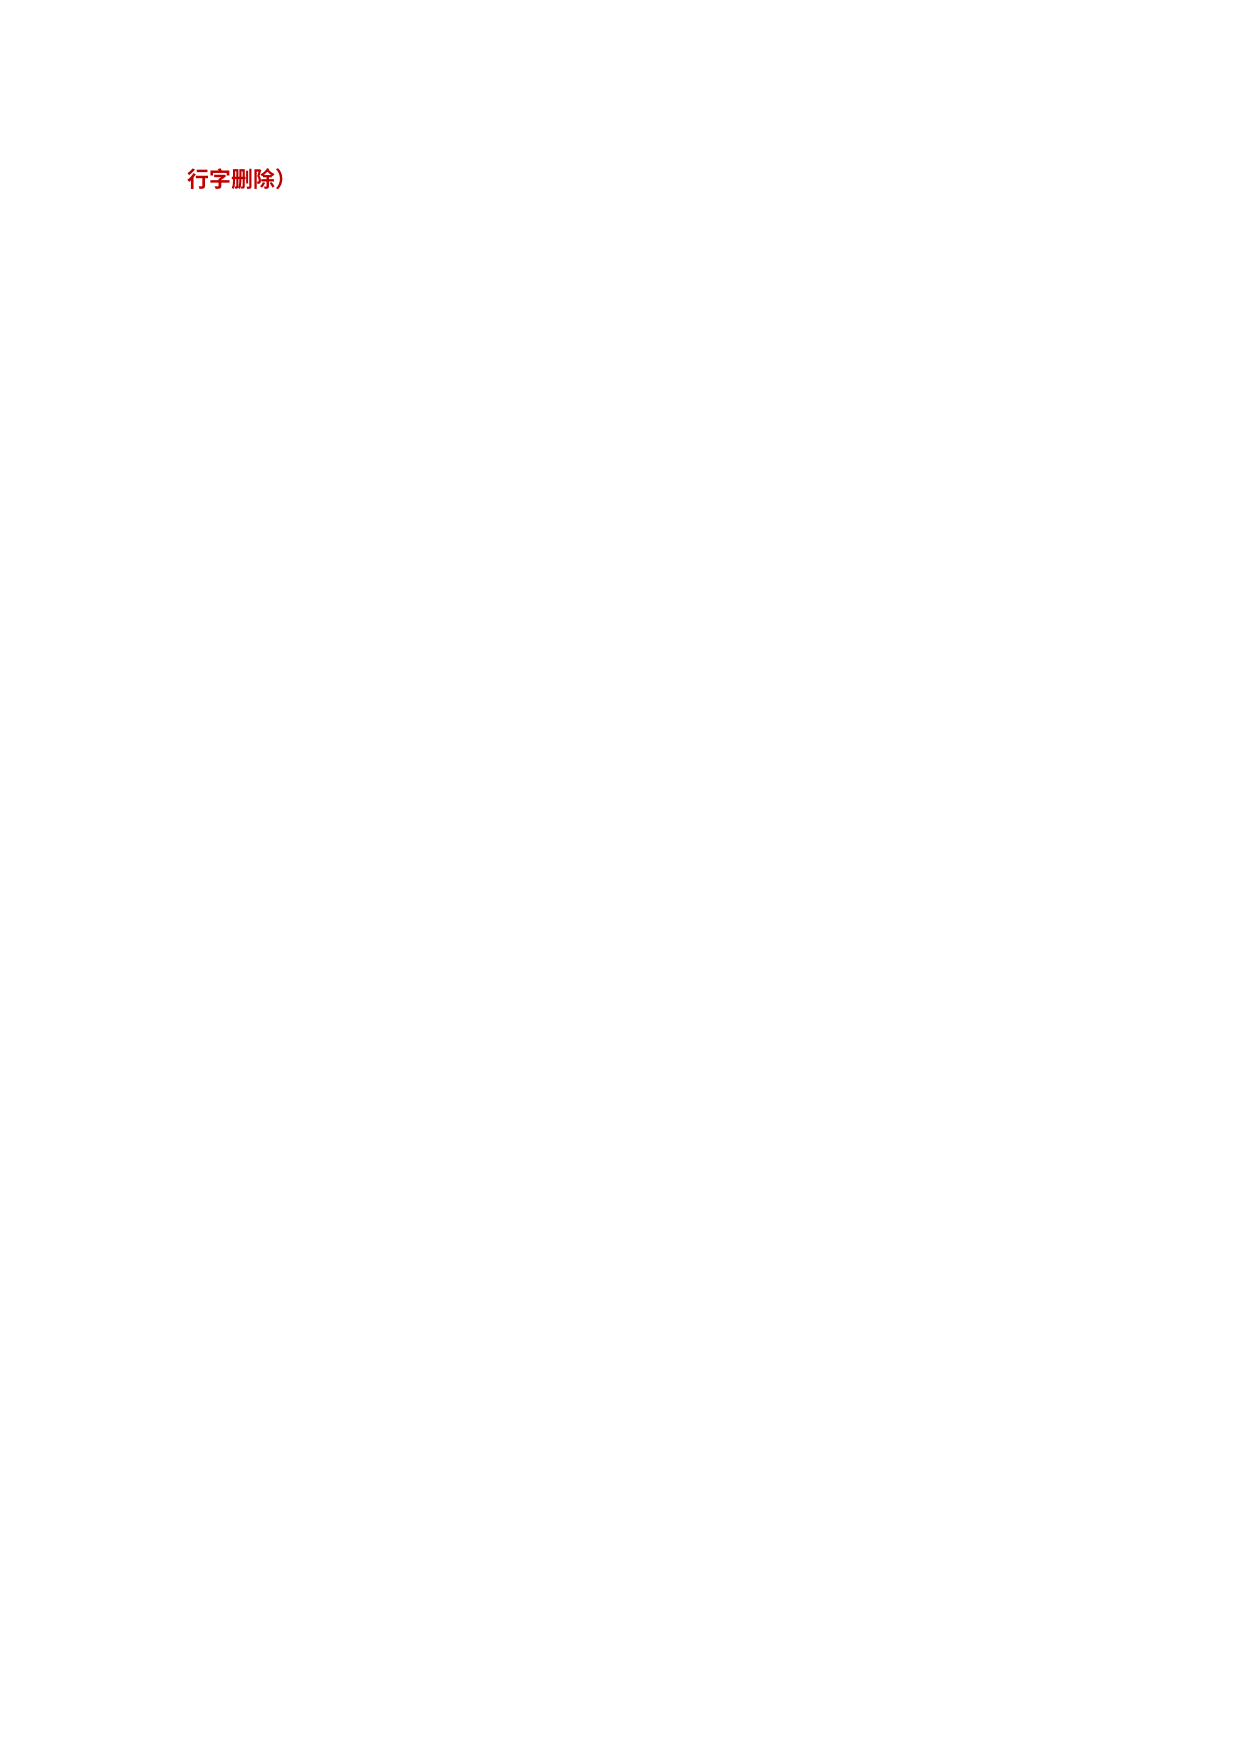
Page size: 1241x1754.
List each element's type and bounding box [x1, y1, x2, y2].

text [187, 162, 1053, 194]
